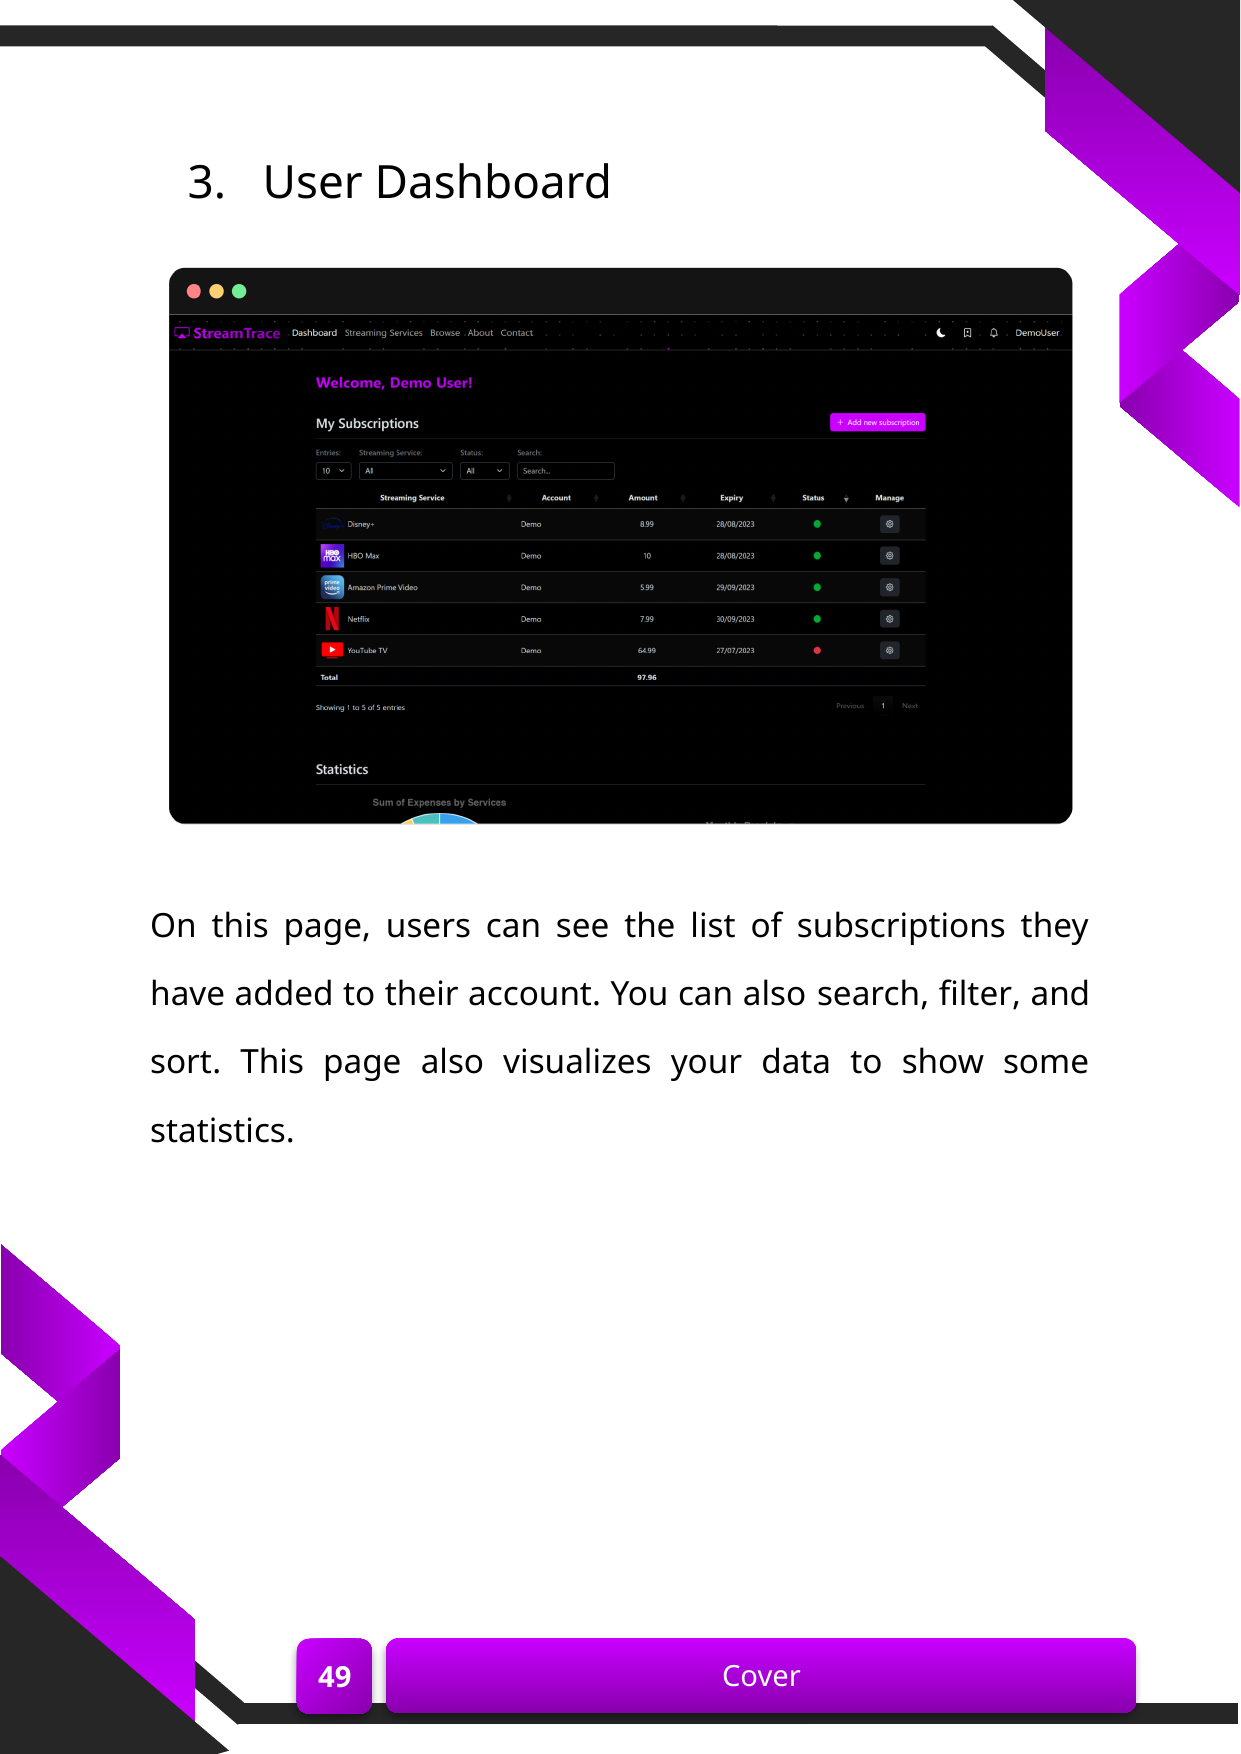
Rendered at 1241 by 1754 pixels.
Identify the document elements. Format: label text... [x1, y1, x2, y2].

picture [150, 252, 1091, 840]
subtitle User Dashboard [187, 150, 1090, 212]
text On this page, users can see the list of subscriptions they have added to their account. You can also search, filter, and sort. This page also visualizes your data to show some statistics. [150, 902, 1090, 1152]
